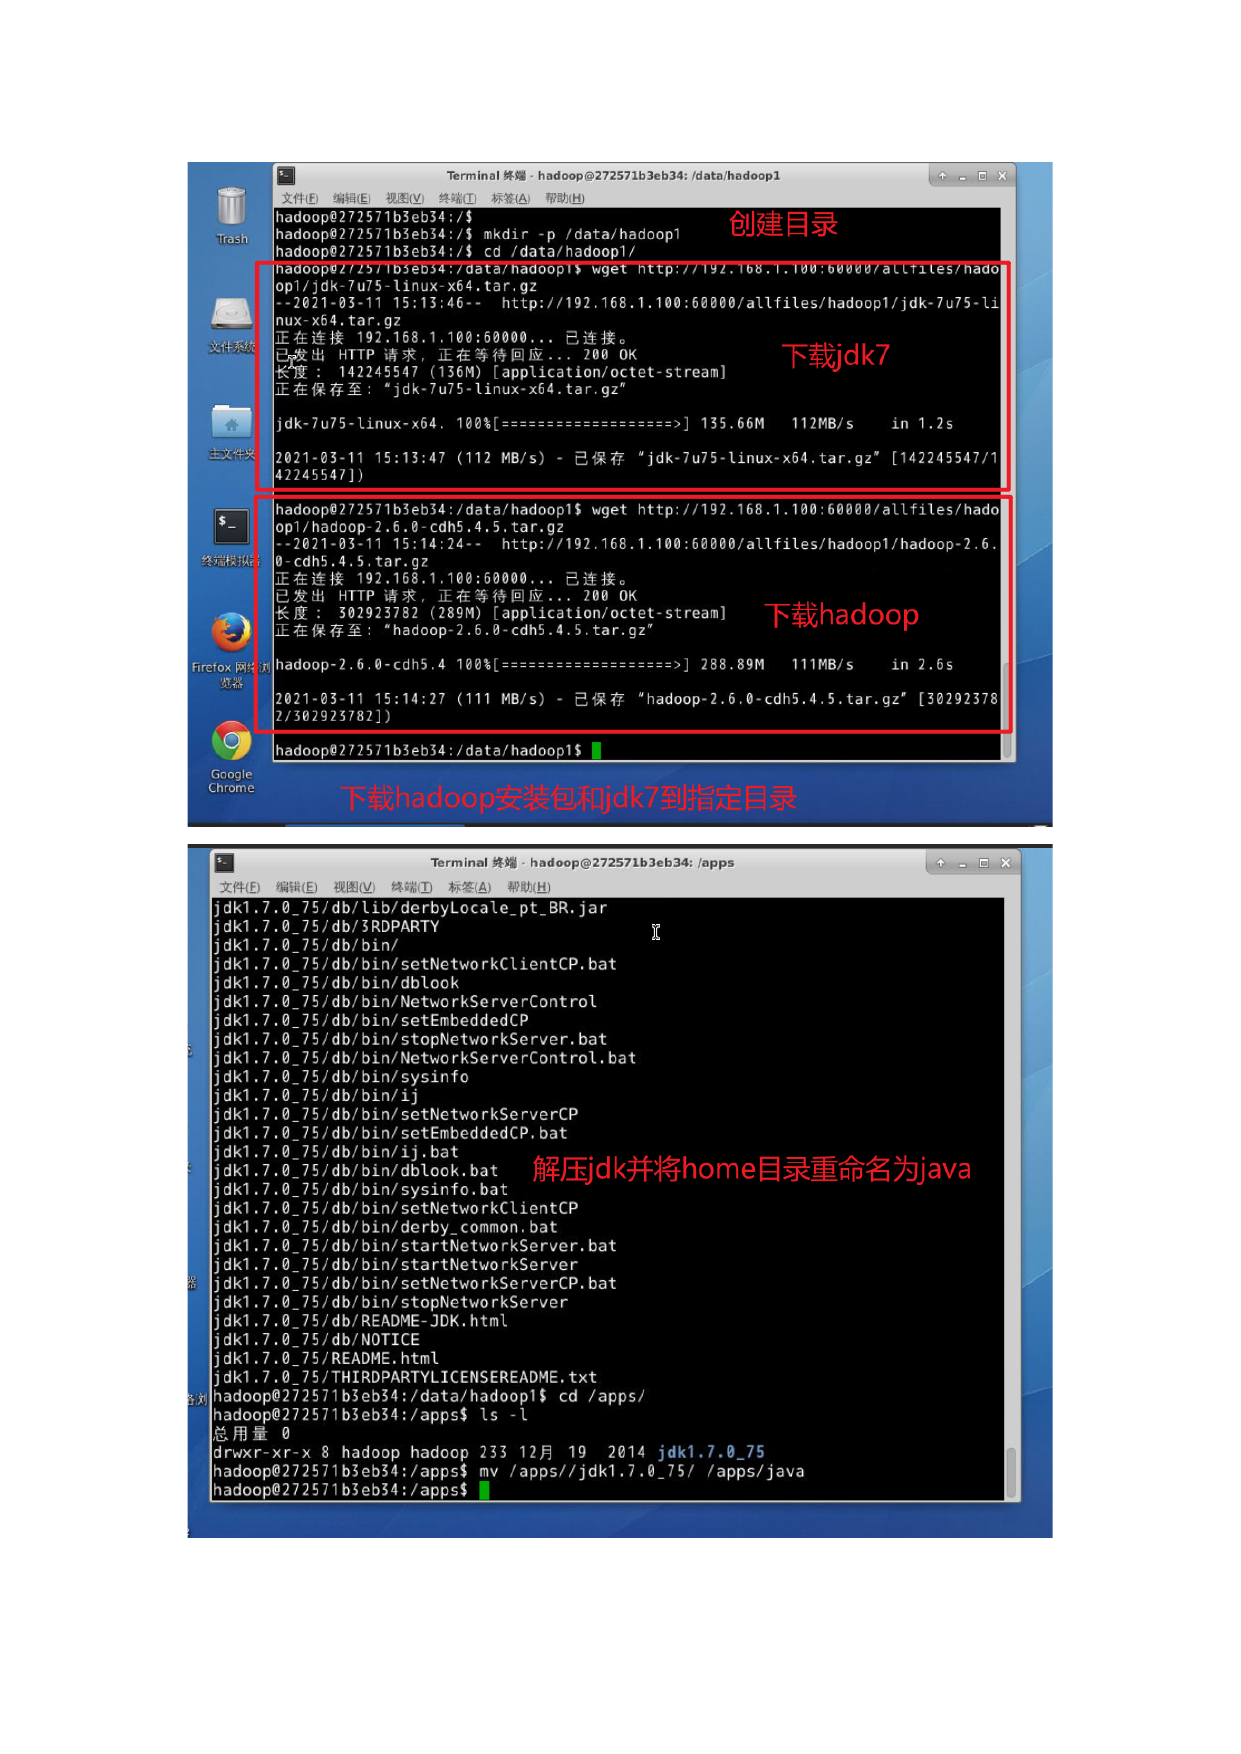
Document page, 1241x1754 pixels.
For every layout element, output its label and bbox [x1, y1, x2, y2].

picture [187, 162, 1053, 827]
picture [187, 844, 1053, 1538]
